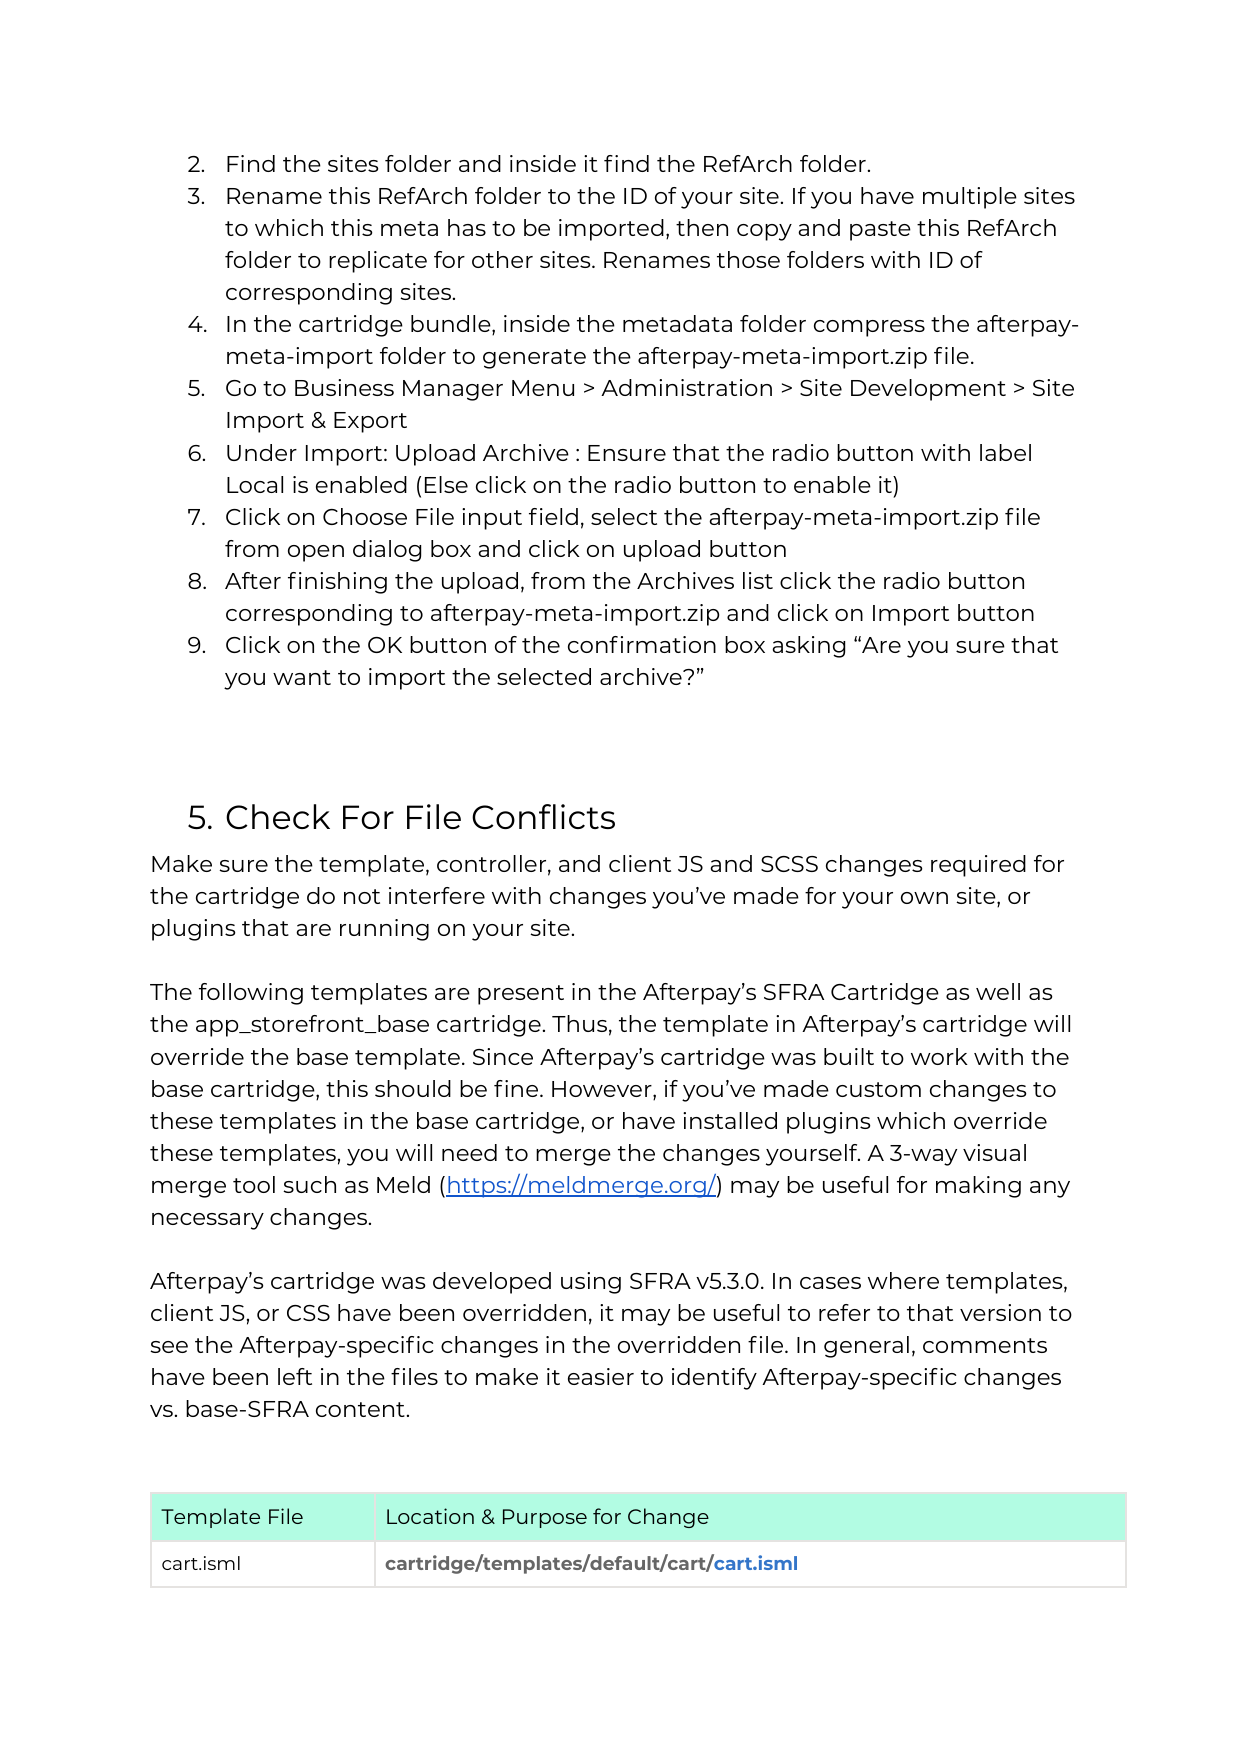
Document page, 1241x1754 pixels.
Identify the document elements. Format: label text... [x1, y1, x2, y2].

text Make sure the template, controller, and client JS and SCSS changes required for the cartridge do not interfere with changes you’ve made for your own site, or plugins that are running on your site. [150, 850, 1090, 942]
subtitle Check For File Conflicts [187, 797, 1090, 838]
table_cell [376, 1542, 1125, 1586]
list Find the sites folder and inside it find the RefArch folder. [187, 150, 1090, 178]
table_header Template File [152, 1494, 374, 1540]
list In the cartridge bundle, inside the metadata folder compress the afterpay-meta-import folder to generate the afterpay-meta-import.zip file. [187, 310, 1090, 370]
list Under Import: Upload Archive : Ensure that the radio button with label Local is enabled (Else click on the radio button to enable it) [187, 439, 1090, 499]
list Click on the OK button of the confirmation box asking “Are you sure that you want to import the selected archive?” [187, 631, 1090, 691]
text The following templates are present in the Afterpay’s SFRA Cartridge as well as the app_storefront_base cartridge. Thus, the template in Afterpay’s cartridge will override the base template. Since Afterpay’s cartridge was built to work with the base cartridge, this should be fine. However, if you’ve made custom changes to these templates in the base cartridge, or have installed plugins which override these templates, you will need to merge the changes yourself. A 3-way visual merge tool such as Meld (https://meldmerge.org/) may be useful for making any necessary changes. Afterpay’s cartridge was developed using SFRA v5.3.0. In cases where templates, client JS, or CSS have been overridden, it may be useful to refer to that version to see the Afterpay-specific changes in the overridden file. In general, comments have been left in the files to make it easier to identify Afterpay-specific changes vs. base-SFRA content. [150, 978, 1090, 1423]
table_header Location & Purpose for Change [376, 1494, 1125, 1540]
list Click on Choose File input field, select the afterpay-meta-import.zip file from open dialog box and click on upload button [187, 503, 1090, 563]
list Rename this RefArch folder to the ID of your site. If you have multiple sites to which this meta has to be imported, then copy and paste this RefArch folder to replicate for other sites. Renames those folders with ID of corresponding sites. [187, 182, 1090, 306]
list Go to Business Manager Menu > Administration > Site Development > Site Import & Export [187, 374, 1090, 434]
table_cell cart.isml [152, 1542, 374, 1586]
list After finishing the upload, from the Archives list click the radio button corresponding to afterpay-meta-import.zip and click on Import button [187, 567, 1090, 627]
